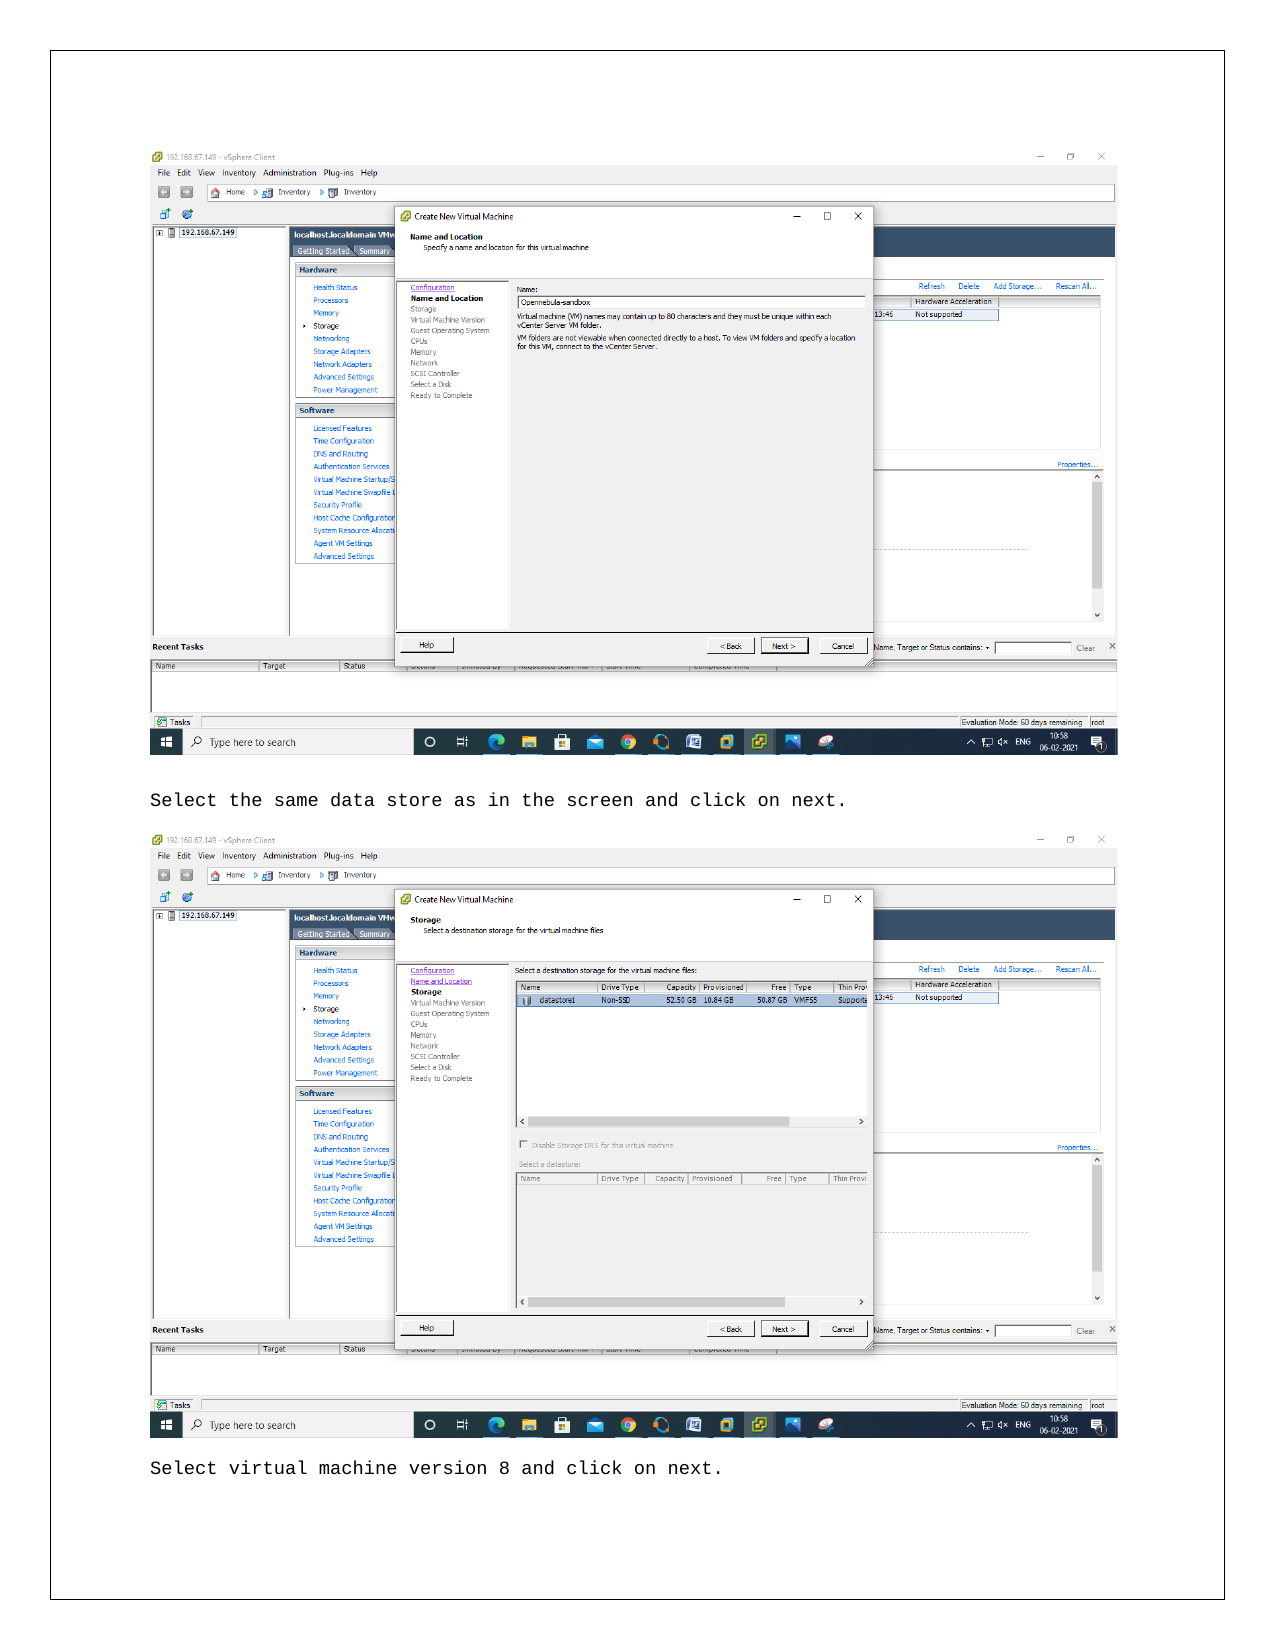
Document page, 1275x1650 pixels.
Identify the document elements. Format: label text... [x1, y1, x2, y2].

picture [150, 832, 1118, 1438]
picture [150, 150, 1118, 755]
text Select the same data store as in the screen and click on next. [150, 790, 1125, 812]
text Select virtual machine version 8 and click on next. [150, 1459, 1125, 1480]
